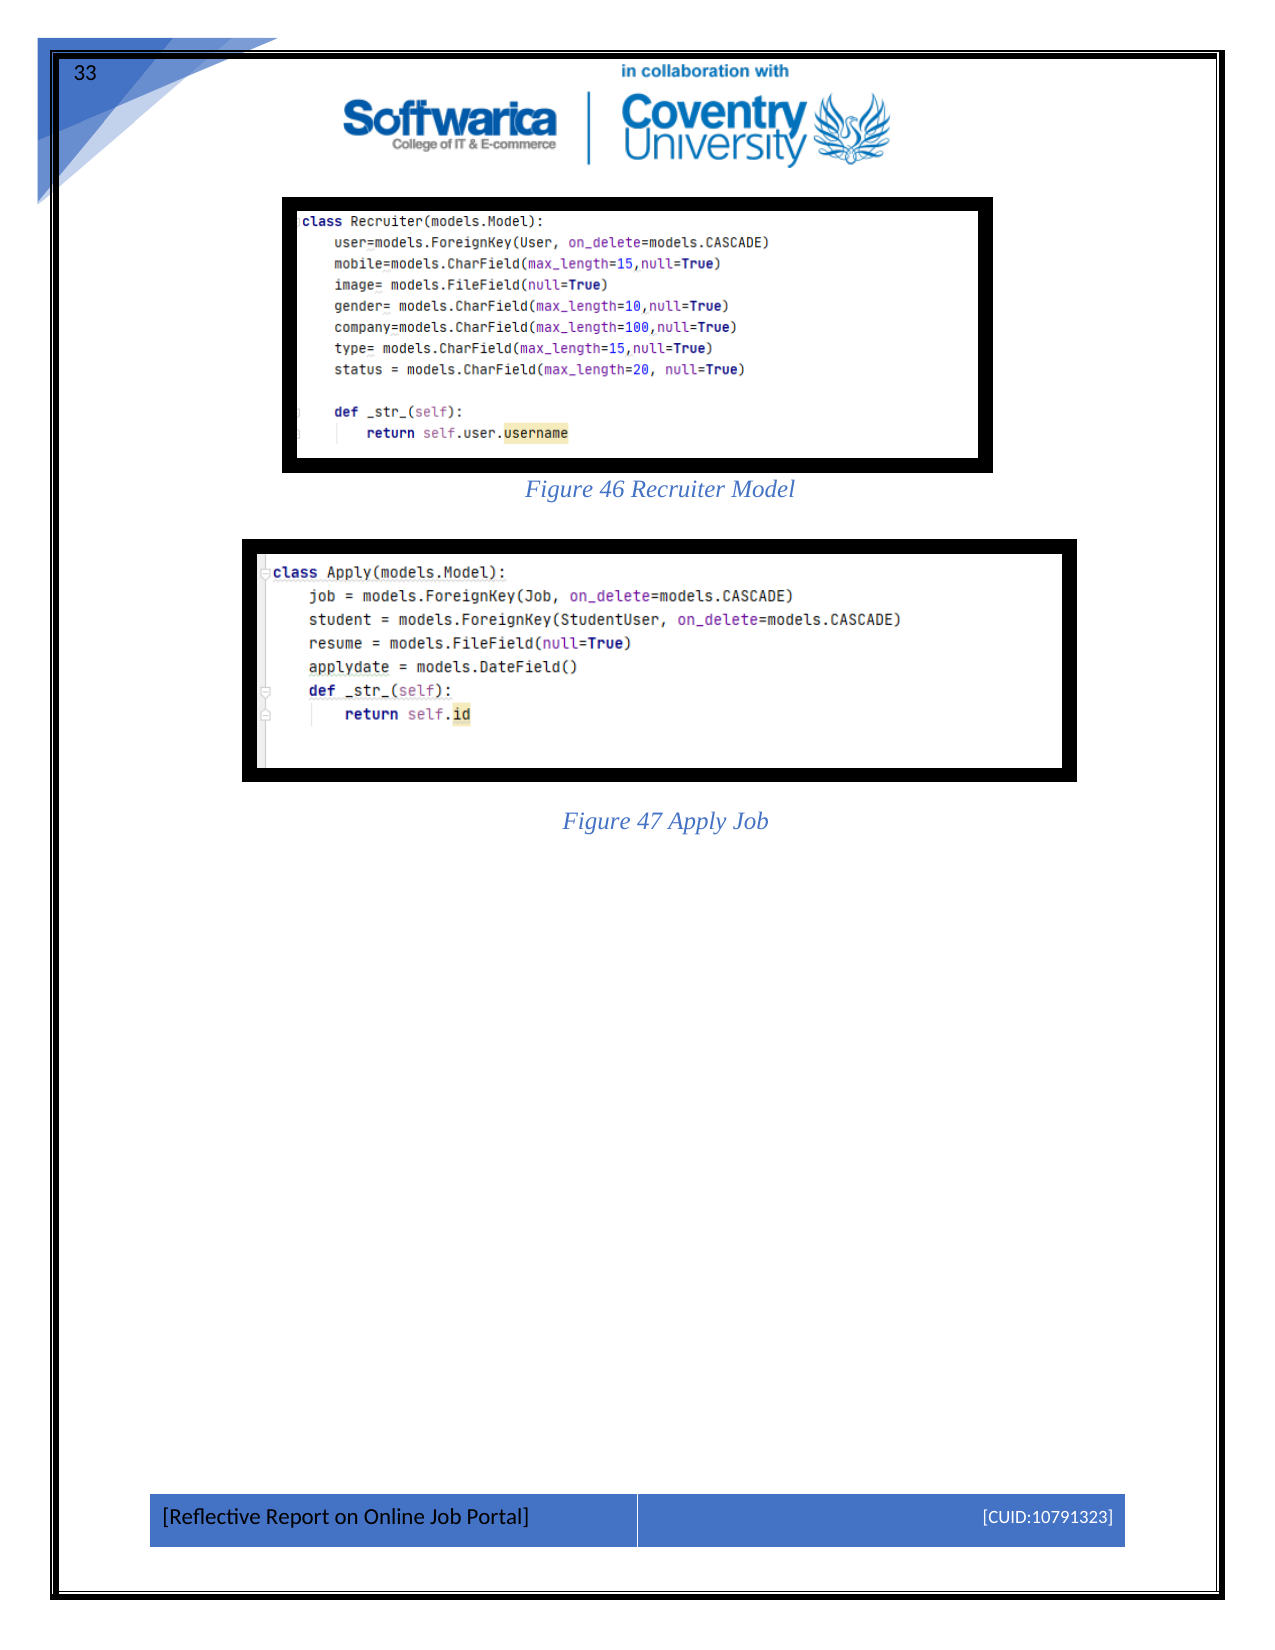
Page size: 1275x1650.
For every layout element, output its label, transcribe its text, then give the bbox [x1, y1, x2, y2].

picture [52, 52, 279, 206]
picture [59, 59, 279, 206]
picture [297, 211, 978, 458]
picture [257, 554, 1062, 768]
picture [343, 64, 891, 168]
picture [37, 37, 279, 206]
